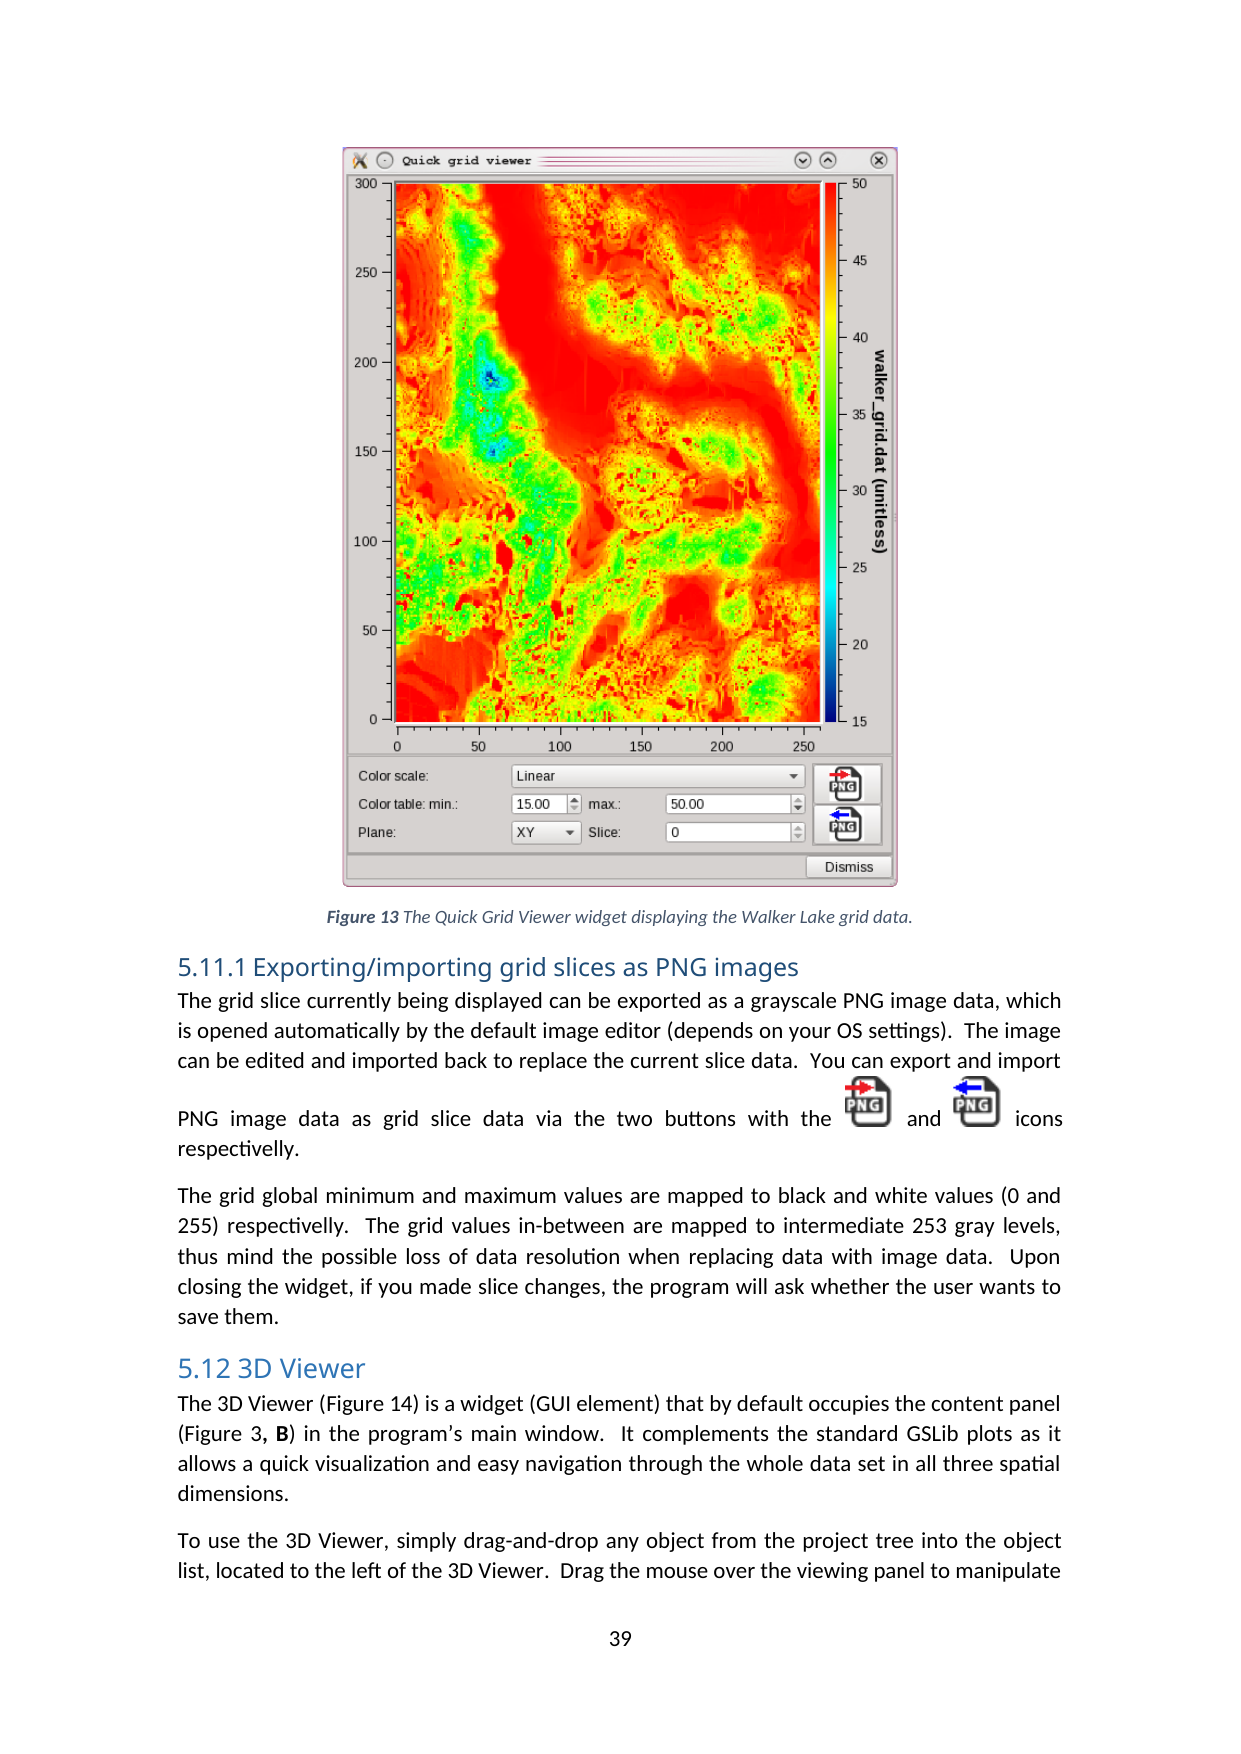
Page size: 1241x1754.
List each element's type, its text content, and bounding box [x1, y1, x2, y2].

text The grid global minimum and maximum values are mapped to black and white values (0 and 255) respectivelly. The grid values in-between are mapped to intermediate 253 gray levels, thus mind the possible loss of data resolution when replacing data with image data. Upon closing the widget, if you made slice changes, the program will ask whether the user wants to save them. [177, 1181, 1063, 1330]
picture [845, 1076, 895, 1127]
text Figure 13 The Quick Grid Viewer widget displaying the Walker Lake grid data. [177, 906, 1063, 928]
text The 3D Viewer (Figure 13) is a widget (GUI element) that by default occupies the content panel (Figure 3, B) in the program’s main window. It complements the standard GSLib plots as it allows a quick visualization and easy navigation through the whole data set in all three spatial dimensions. [177, 1389, 1063, 1508]
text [177, 1526, 1063, 1585]
picture [342, 147, 898, 887]
subtitle 3D Viewer [177, 1349, 1063, 1386]
picture [953, 1076, 1004, 1127]
subtitle Exporting/importing grid slices as PNG images [177, 949, 1063, 983]
text The grid slice currently being displayed can be exported as a grayscale PNG image data, which is opened automatically by the default image editor (depends on your OS settings). The image can be edited and imported back to replace the current slice data. You can export and import PNG image data as grid slice data via the two buttons with the and icons respectivelly. [177, 986, 1063, 1163]
